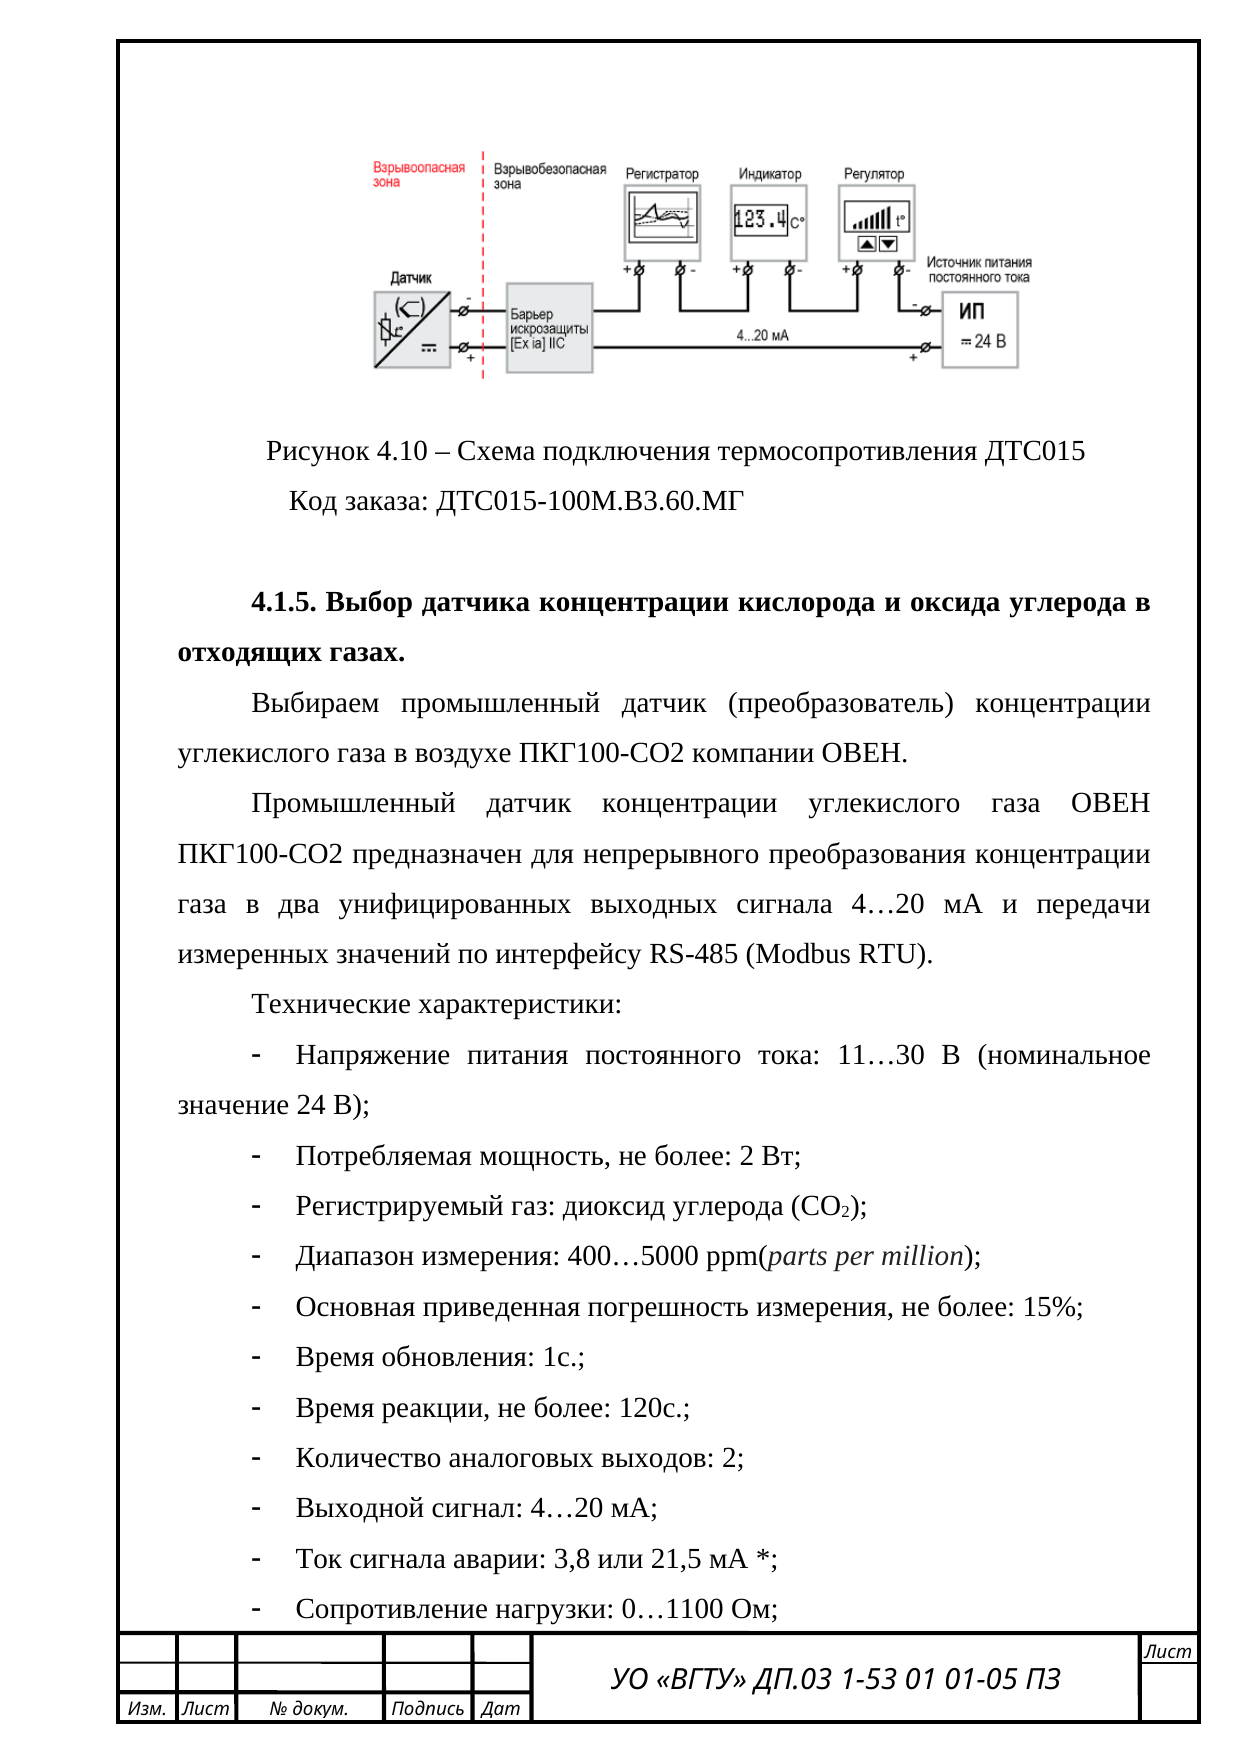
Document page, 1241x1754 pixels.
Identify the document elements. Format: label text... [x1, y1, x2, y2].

list Количество аналоговых выходов: 2; [177, 1440, 1152, 1474]
list Потребляемая мощность, не более: 2 Вт; [177, 1138, 1152, 1171]
text 4.1.5. Выбор датчика концентрации кислорода и оксида углерода в отходящих газах. [177, 584, 1152, 668]
list Основная приведенная погрешность измерения, не более: 15%; [177, 1289, 1152, 1323]
text Технические характеристики: [177, 987, 1152, 1020]
text Выбираем промышленный датчик (преобразователь) концентрации углекислого газа в воздухе ПКГ100-СО2 компании ОВЕН. [177, 685, 1152, 769]
list Сопротивление нагрузки: 0…1100 Ом; [177, 1591, 1152, 1625]
text Рисунок 4.10 – Схема подключения термосопротивления ДТС015 [177, 433, 1152, 467]
text Код заказа: ДТС015-100М.В3.60.МГ [288, 483, 1152, 517]
list Ток сигнала аварии: 3,8 или 21,5 мА *; [177, 1541, 1152, 1575]
list Выходной сигнал: 4…20 мА; [177, 1491, 1152, 1524]
text Промышленный датчик концентрации углекислого газа ОВЕН ПКГ100-СО2 предназначен для непрерывного преобразования концентрации газа в два унифицированных выходных сигнала 4…20 мА и передачи измеренных значений по интерфейсу RS-485 (Modbus RTU). [177, 785, 1152, 970]
list Время реакции, не более: 120с.; [177, 1390, 1152, 1423]
picture [349, 131, 1053, 419]
list Время обновления: 1с.; [177, 1339, 1152, 1373]
list Напряжение питания постоянного тока: 11…30 В (номинальное значение 24 В); [177, 1037, 1152, 1121]
list Регистрируемый газ: диоксид углерода (СО2); [177, 1188, 1152, 1222]
list Диапазон измерения: 400…5000 ppm(parts per million); [177, 1238, 1152, 1272]
